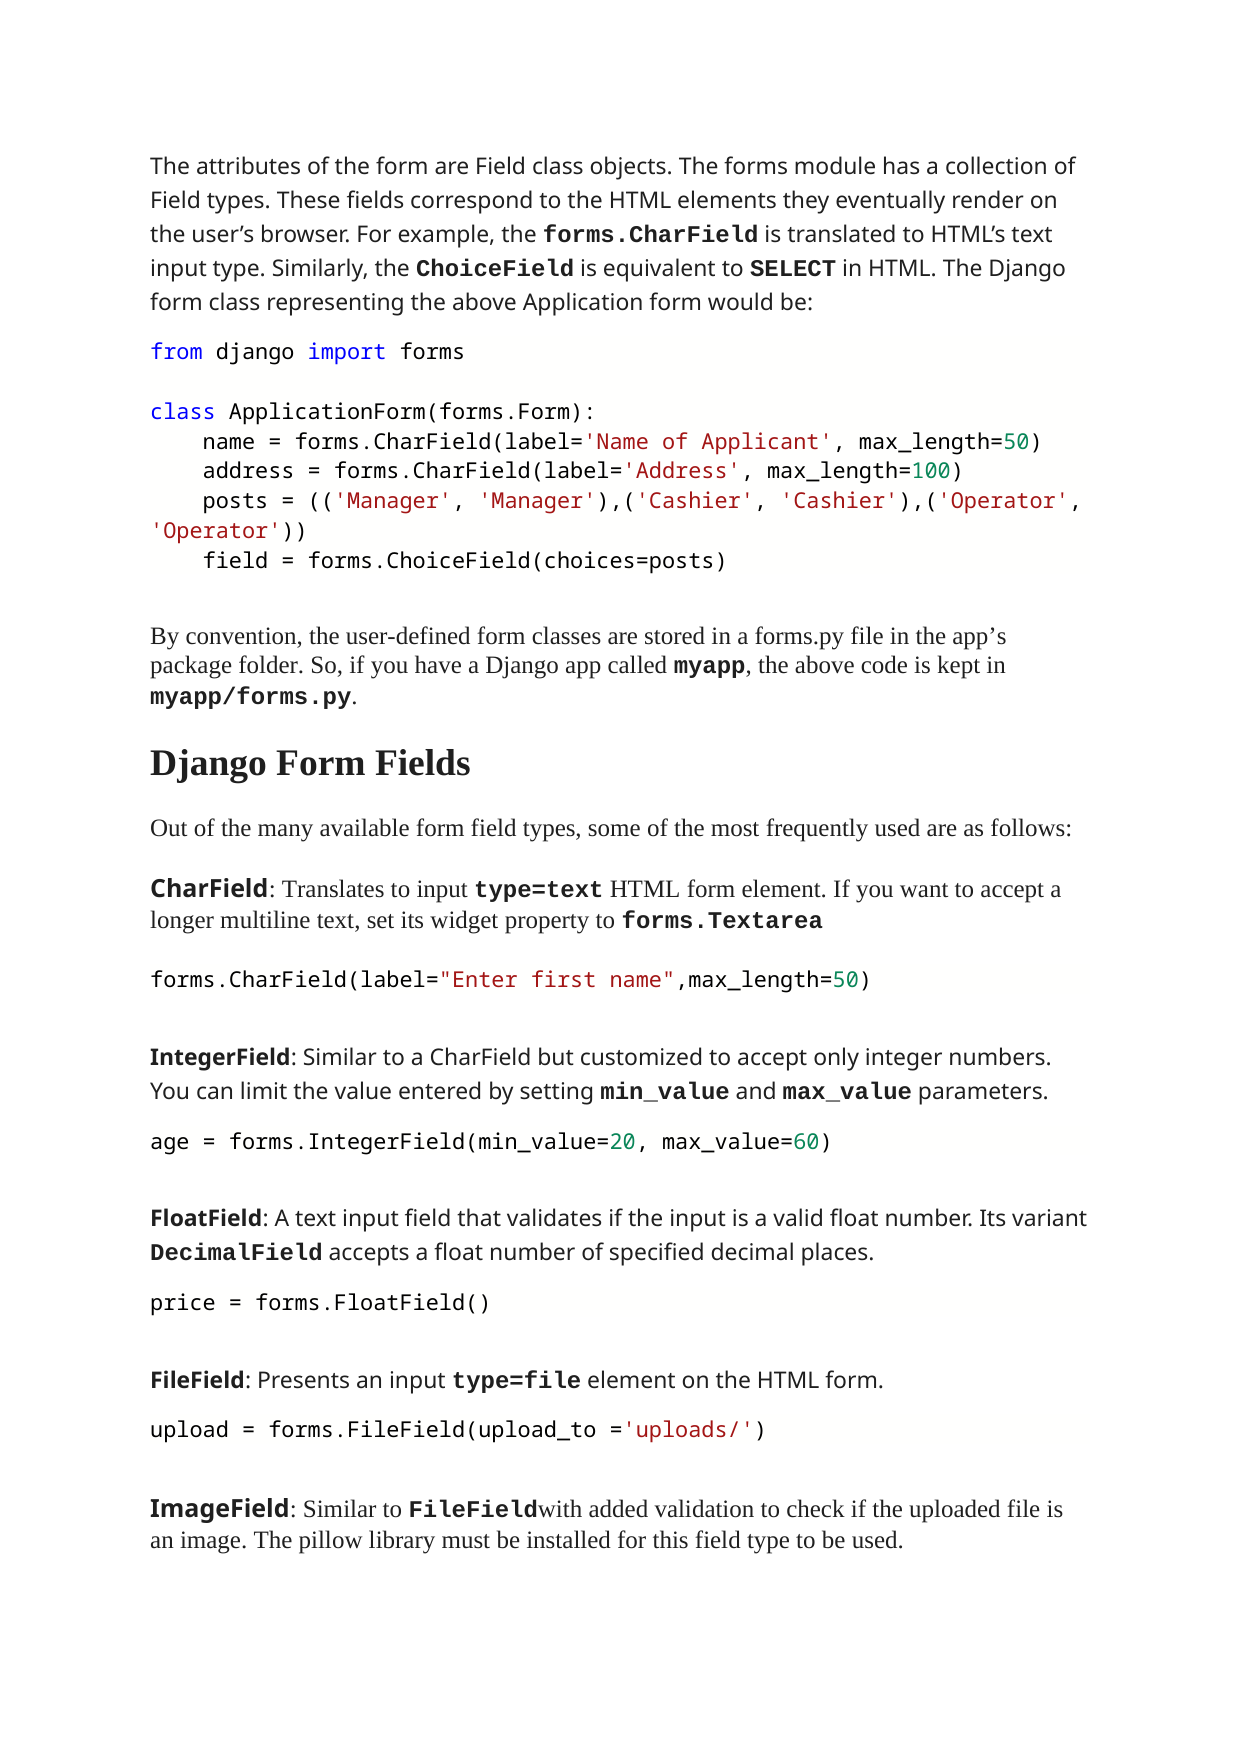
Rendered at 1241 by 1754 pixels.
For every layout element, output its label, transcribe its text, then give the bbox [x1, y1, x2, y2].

subtitle Django Form Fields [150, 740, 1090, 783]
text CharField: Translates to input type=text HTML form element. If you want to accept a longer multiline text, set its widget property to forms.Textarea [150, 871, 1090, 935]
text By convention, the user-defined form classes are stored in a forms.py file in the app’s package folder. So, if you have a Django app called myapp, the above code is kept in myapp/forms.py. [150, 621, 1090, 711]
text upload = forms.FileField(upload_to ='uploads/') [150, 1414, 1090, 1444]
text field = forms.ChoiceField(choices=posts) [150, 545, 1090, 574]
text The attributes of the form are Field class objects. The forms module has a collection of Field types. These fields correspond to the HTML elements they eventually render on the user’s browser. For example, the forms.CharField is translated to HTML’s text input type. Similarly, the ChoiceField is equivalent to SELECT in HTML. The Django form class representing the above Application form would be: [150, 150, 1090, 317]
text FileField: Presents an input type=file element on the HTML form. [150, 1363, 1090, 1395]
text address = forms.CharField(label='Address', max_length=100) [150, 455, 1090, 485]
text forms.CharField(label="Enter first name",max_length=50) [150, 964, 1090, 994]
text price = forms.FloatField() [150, 1287, 1090, 1317]
text IntegerField: Similar to a CharField but customized to accept only integer numbers. You can limit the value entered by setting min_value and max_value parameters. [150, 1041, 1090, 1106]
text Out of the many available form field types, some of the most frequently used are as follows: [150, 813, 1090, 841]
text name = forms.CharField(label='Name of Applicant', max_length=50) [150, 426, 1090, 455]
text age = forms.IntegerField(min_value=20, max_value=60) [150, 1126, 1090, 1155]
text from django import forms [150, 336, 1090, 366]
text posts = (('Manager', 'Manager'),('Cashier', 'Cashier'),('Operator', 'Operator')) [150, 485, 1090, 545]
text ImageField: Similar to FileFieldwith added validation to check if the uploaded file is an image. The pillow library must be installed for this field type to be used. [150, 1491, 1090, 1554]
text FloatField: A text input field that validates if the input is a valid float number. Its variant DecimalField accepts a float number of specified decimal places. [150, 1202, 1090, 1268]
text class ApplicationForm(forms.Form): [150, 396, 1090, 426]
